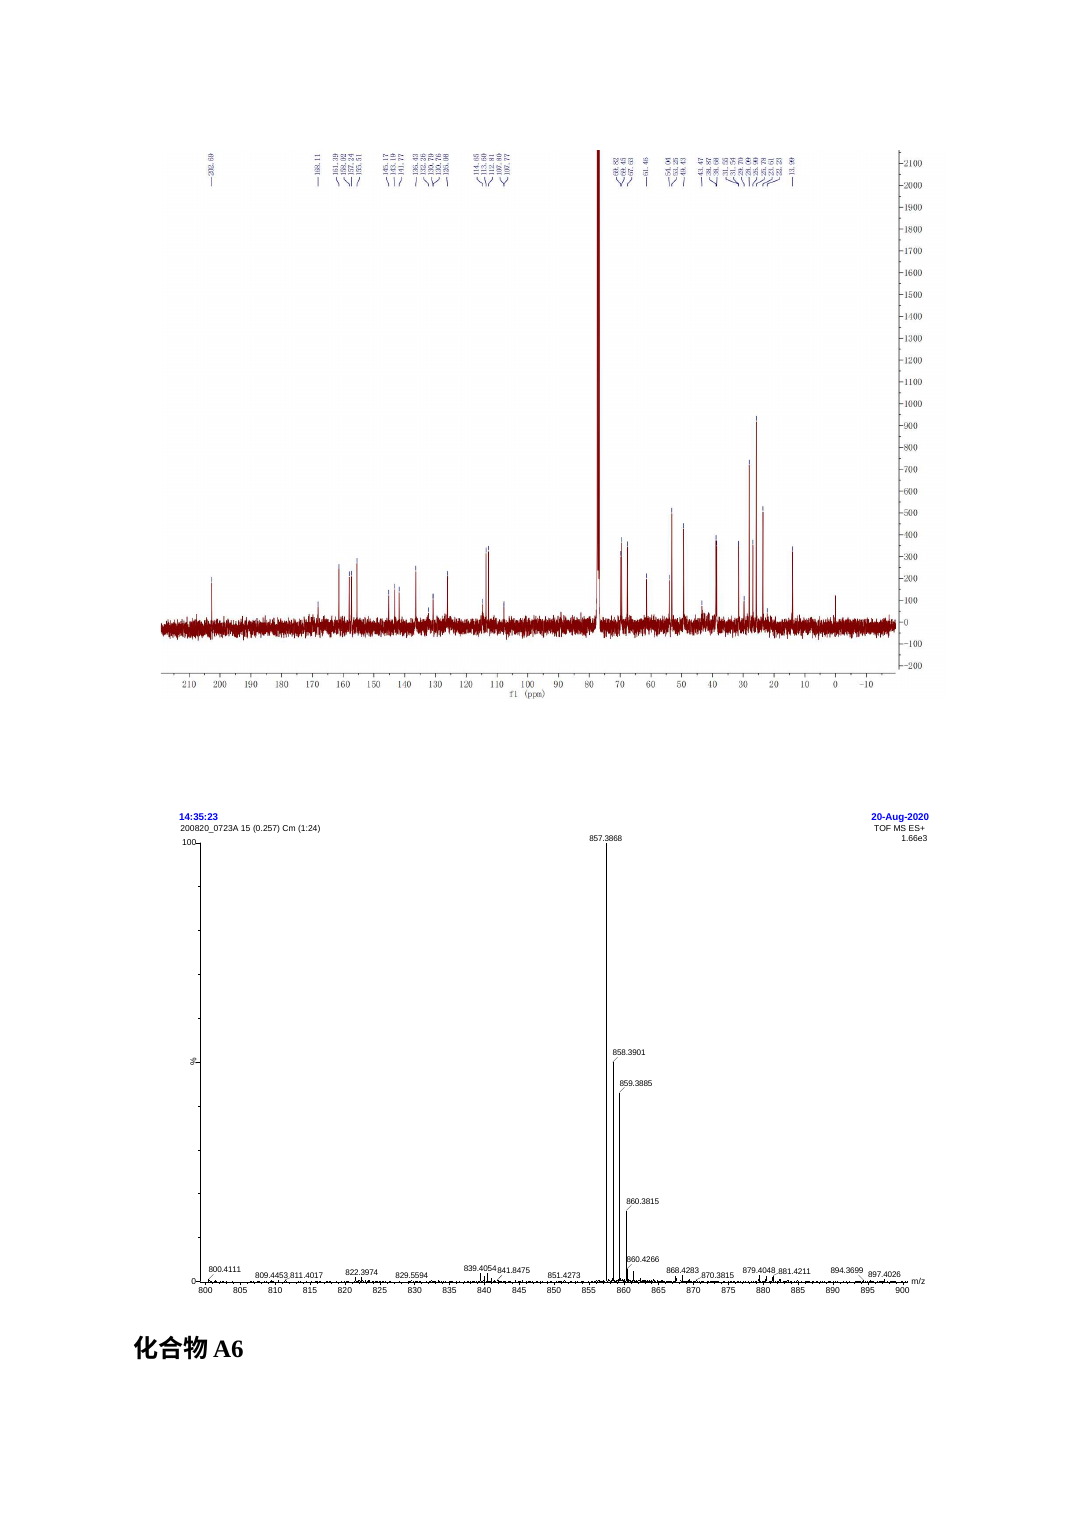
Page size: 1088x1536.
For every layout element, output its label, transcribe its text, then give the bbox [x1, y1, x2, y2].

text 化合物A6 [133, 1314, 975, 1379]
picture [160, 150, 948, 699]
